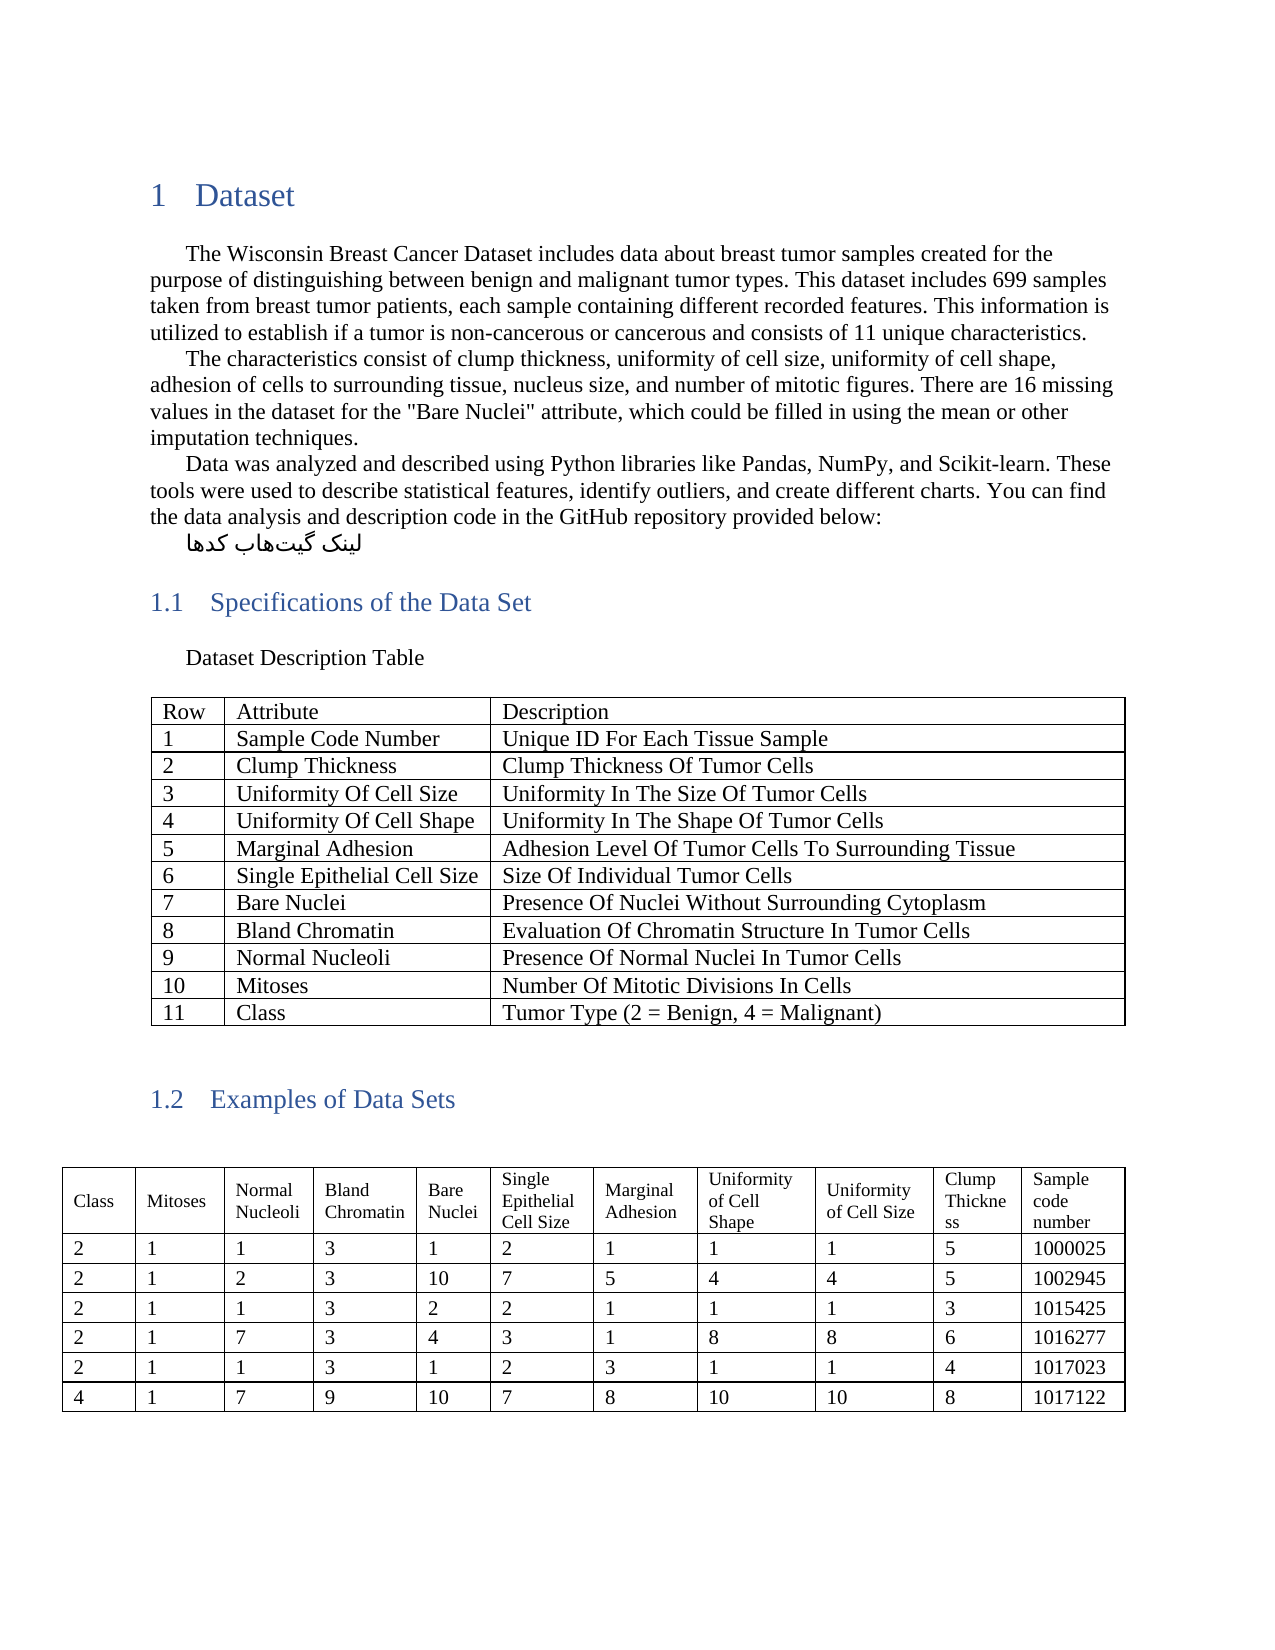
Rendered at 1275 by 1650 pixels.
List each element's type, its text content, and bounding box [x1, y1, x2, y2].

table_cell 1015425 [1022, 1293, 1124, 1322]
table_header Mitoses [136, 1168, 224, 1233]
table_cell Sample Code Number [225, 725, 490, 751]
table_cell Marginal Adhesion [225, 835, 490, 861]
text The Wisconsin Breast Cancer Dataset includes data about breast tumor samples created for the purpose of distinguishing between benign and malignant tumor types. This dataset includes 699 samples taken from breast tumor patients, each sample containing different recorded features. This information is utilized to establish if a tumor is non-cancerous or cancerous and consists of 11 unique characteristics. [150, 240, 1125, 345]
table_cell 1016277 [1022, 1323, 1124, 1352]
table_cell 1 [816, 1293, 933, 1322]
table_cell Clump Thickness Of Tumor Cells [491, 753, 1124, 779]
table_cell 1 [594, 1293, 697, 1322]
table_cell 4 [934, 1353, 1021, 1381]
table_cell 1 [225, 1234, 313, 1263]
table_cell 3 [491, 1323, 593, 1352]
table_cell Presence Of Nuclei Without Surrounding Cytoplasm [491, 890, 1124, 916]
table_header Sample code number [1022, 1168, 1124, 1233]
table_header Bland Chromatin [314, 1168, 416, 1233]
table_cell 1 [136, 1264, 224, 1292]
table_cell 1 [225, 1293, 313, 1322]
table_cell 9 [314, 1383, 416, 1411]
subtitle Dataset [150, 175, 1125, 213]
text Data was analyzed and described using Python libraries like Pandas, NumPy, and Scikit-learn. These tools were used to describe statistical features, identify outliers, and create different charts. You can find the data analysis and description code in the GitHub repository provided below: [150, 451, 1125, 529]
table_cell 1 [417, 1234, 490, 1263]
table_cell 2 [152, 753, 224, 779]
table_cell 4 [698, 1264, 815, 1292]
table_cell Clump Thickness [225, 753, 490, 779]
subtitle Examples of Data Sets [150, 1083, 1125, 1114]
table_cell 5 [594, 1264, 697, 1292]
table_cell 10 [816, 1383, 933, 1411]
table_cell 2 [491, 1293, 593, 1322]
table_cell 5 [152, 835, 224, 861]
table_cell 1 [698, 1353, 815, 1381]
table_cell 3 [152, 780, 224, 806]
table_cell 1 [152, 725, 224, 751]
text لینک گیت‌هاب کدها [150, 529, 1125, 556]
table_cell Uniformity Of Cell Size [225, 780, 490, 806]
table_cell 3 [314, 1353, 416, 1381]
table_cell Presence Of Normal Nuclei In Tumor Cells [491, 944, 1124, 971]
table_cell 1 [136, 1353, 224, 1381]
table_cell 1 [225, 1353, 313, 1381]
table_cell 8 [816, 1323, 933, 1352]
table_cell 6 [934, 1323, 1021, 1352]
table_cell 3 [314, 1264, 416, 1292]
table_cell 1 [136, 1234, 224, 1263]
table_header Normal Nucleoli [225, 1168, 313, 1233]
table_cell Bare Nuclei [225, 890, 490, 916]
table_header Uniformity of Cell Size [816, 1168, 933, 1233]
table_cell 10 [417, 1383, 490, 1411]
table_cell Uniformity Of Cell Shape [225, 807, 490, 834]
table_cell Mitoses [225, 972, 490, 998]
table_cell 3 [314, 1234, 416, 1263]
table_cell Uniformity In The Shape Of Tumor Cells [491, 807, 1124, 834]
table_cell 1 [136, 1293, 224, 1322]
table_header Clump Thickness [934, 1168, 1021, 1233]
table_cell 1002945 [1022, 1264, 1124, 1292]
table_cell 5 [934, 1234, 1021, 1263]
table_cell 1 [698, 1293, 815, 1322]
table_cell 2 [63, 1353, 135, 1381]
table_cell 1 [594, 1234, 697, 1263]
table_cell Adhesion Level Of Tumor Cells To Surrounding Tissue [491, 835, 1124, 861]
table_cell 8 [594, 1383, 697, 1411]
table_cell 4 [816, 1264, 933, 1292]
table_cell 1017023 [1022, 1353, 1124, 1381]
table_cell 7 [225, 1383, 313, 1411]
table_cell Unique ID For Each Tissue Sample [491, 725, 1124, 751]
table_cell 1 [136, 1383, 224, 1411]
table_cell 10 [698, 1383, 815, 1411]
table_cell Normal Nucleoli [225, 944, 490, 971]
subtitle Specifications of the Data Set [150, 586, 1125, 618]
table_cell 3 [594, 1353, 697, 1381]
table_cell 7 [491, 1264, 593, 1292]
table_cell 8 [934, 1383, 1021, 1411]
table_cell 5 [934, 1264, 1021, 1292]
table_cell Evaluation Of Chromatin Structure In Tumor Cells [491, 917, 1124, 943]
table_header Single Epithelial Cell Size [491, 1168, 593, 1233]
table_header Uniformity of Cell Shape [698, 1168, 815, 1233]
table_cell 1 [816, 1353, 933, 1381]
table_cell 2 [417, 1293, 490, 1322]
table_header Bare Nuclei [417, 1168, 490, 1233]
table_cell 2 [63, 1293, 135, 1322]
table_cell 2 [491, 1234, 593, 1263]
table_cell 1 [136, 1323, 224, 1352]
table_cell 7 [491, 1383, 593, 1411]
table_cell 7 [152, 890, 224, 916]
table_header Class [63, 1168, 135, 1233]
table_cell 4 [417, 1323, 490, 1352]
table_cell 1 [417, 1353, 490, 1381]
table_cell 4 [152, 807, 224, 834]
table_cell 3 [314, 1323, 416, 1352]
table_cell 10 [152, 972, 224, 998]
table_cell 10 [417, 1264, 490, 1292]
table_cell Single Epithelial Cell Size [225, 862, 490, 888]
table_cell 8 [698, 1323, 815, 1352]
table_cell 11 [152, 999, 224, 1025]
table_cell 1 [698, 1234, 815, 1263]
table_cell 7 [225, 1323, 313, 1352]
table_cell Tumor Type (2 = Benign, 4 = Malignant) [491, 999, 1124, 1025]
table_cell 2 [491, 1353, 593, 1381]
table_cell 2 [63, 1323, 135, 1352]
table_cell Class [225, 999, 490, 1025]
table_cell 9 [152, 944, 224, 971]
table_cell 1017122 [1022, 1383, 1124, 1411]
table_header Attribute [225, 698, 490, 724]
table_cell Uniformity In The Size Of Tumor Cells [491, 780, 1124, 806]
table_cell 6 [152, 862, 224, 888]
text The characteristics consist of clump thickness, uniformity of cell size, uniformity of cell shape, adhesion of cells to surrounding tissue, nucleus size, and number of mitotic figures. There are 16 missing values in the dataset for the "Bare Nuclei" attribute, which could be filled in using the mean or other imputation techniques. [150, 345, 1125, 451]
table_cell 3 [934, 1293, 1021, 1322]
table_header Row [152, 698, 224, 724]
table_cell Size Of Individual Tumor Cells [491, 862, 1124, 888]
table_cell Bland Chromatin [225, 917, 490, 943]
table_cell 2 [225, 1264, 313, 1292]
table_header Description [491, 698, 1124, 724]
table_cell 4 [63, 1383, 135, 1411]
text Dataset Description Table [150, 644, 1125, 670]
table_cell 1 [594, 1323, 697, 1352]
table_cell 2 [63, 1234, 135, 1263]
table_cell 1 [816, 1234, 933, 1263]
table_cell 1000025 [1022, 1234, 1124, 1263]
table_cell 2 [63, 1264, 135, 1292]
table_cell 8 [152, 917, 224, 943]
table_cell 3 [314, 1293, 416, 1322]
table_cell Number Of Mitotic Divisions In Cells [491, 972, 1124, 998]
table_header Marginal Adhesion [594, 1168, 697, 1233]
